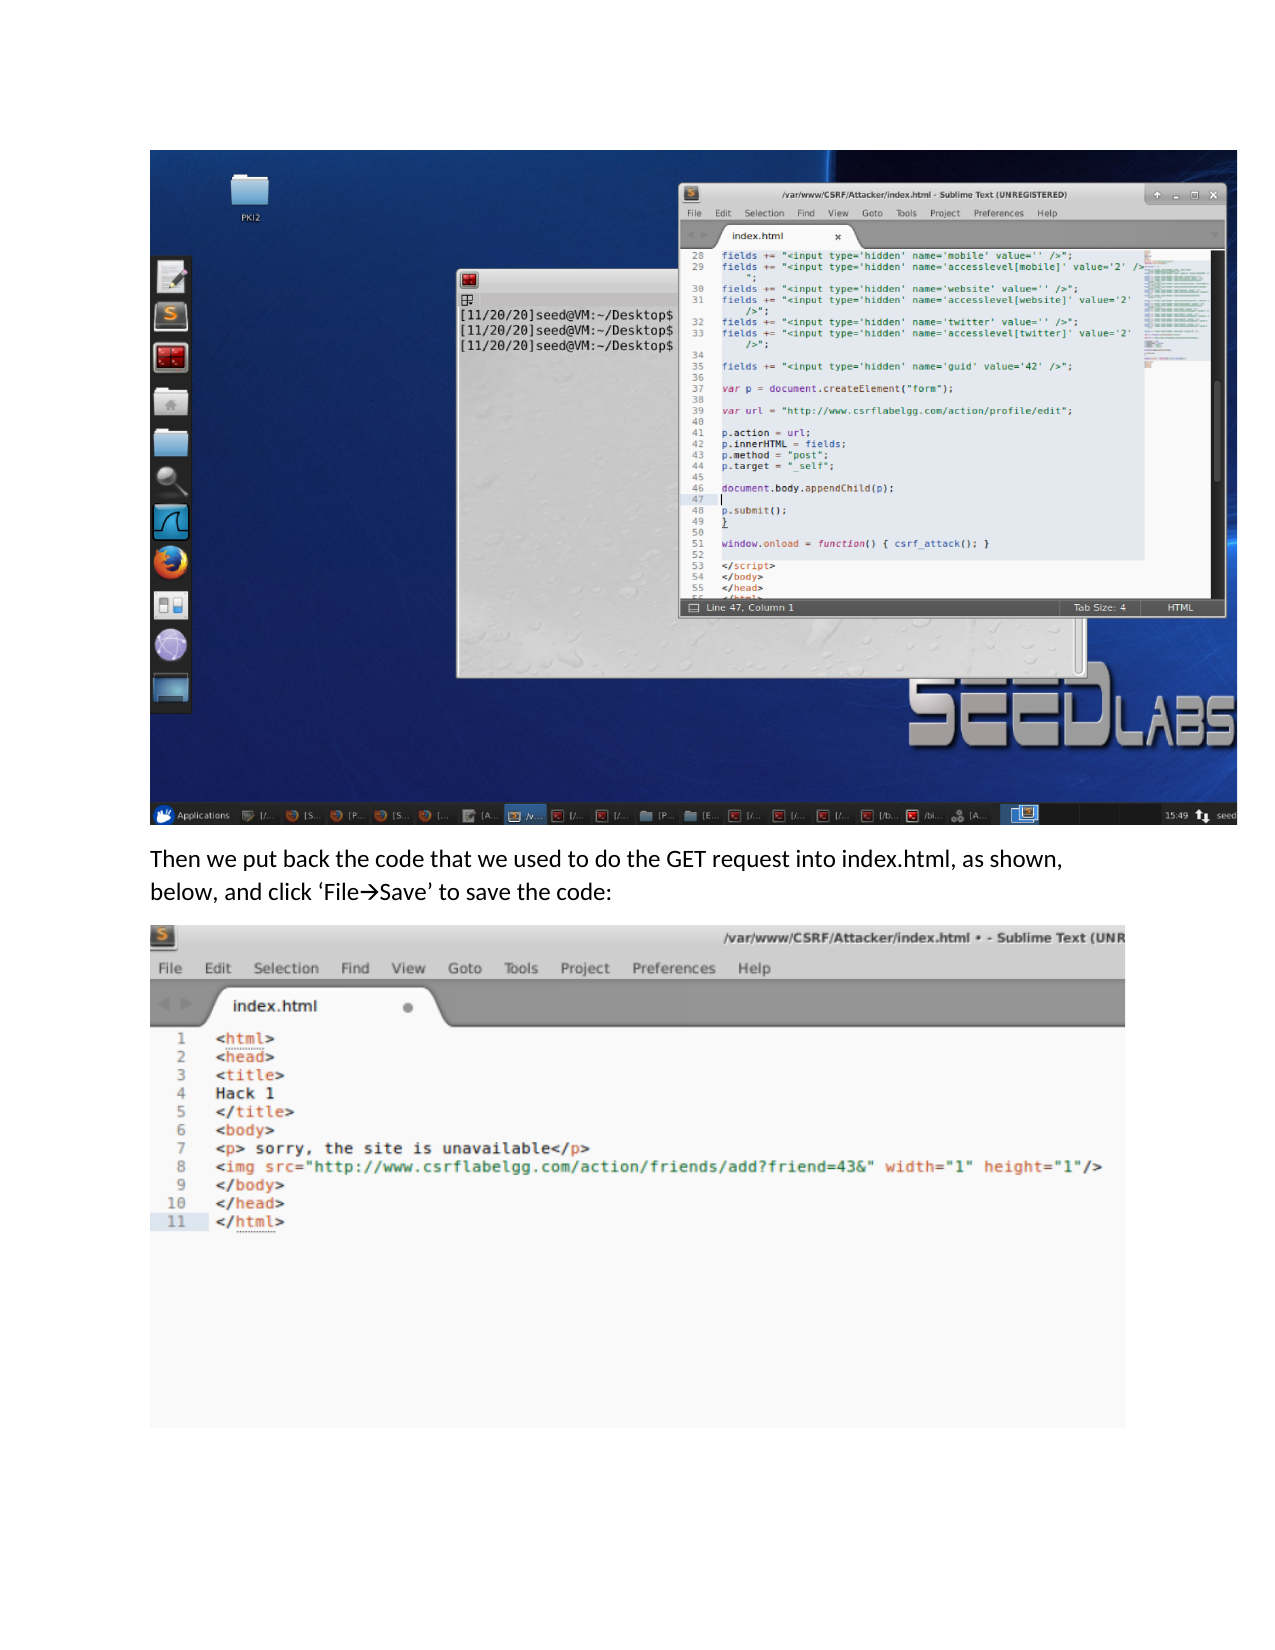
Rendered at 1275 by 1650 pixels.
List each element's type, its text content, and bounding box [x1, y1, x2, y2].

picture [150, 925, 1125, 1428]
picture [150, 150, 1238, 825]
text Then we put back the code that we used to do the GET request into index.html, as shown, below, and click ‘File🡪Save’ to save the code: [150, 843, 1125, 907]
